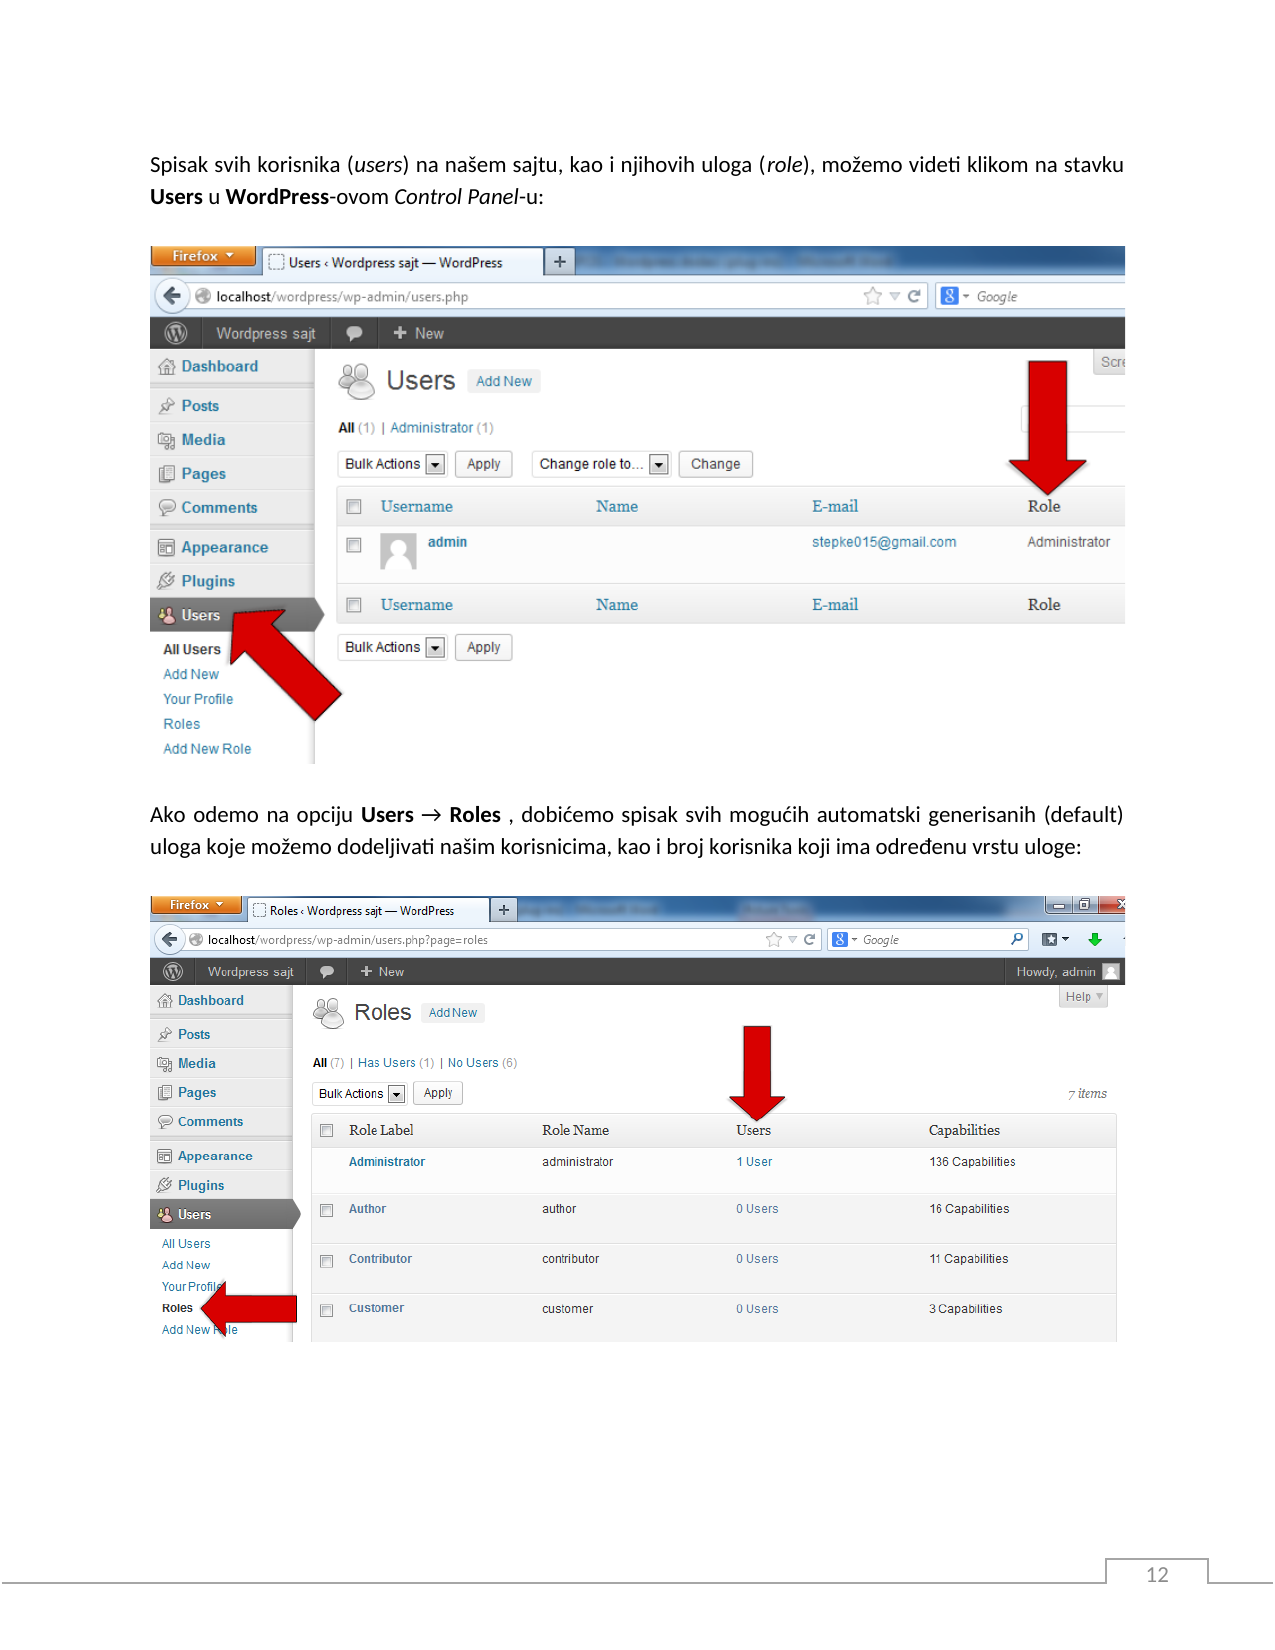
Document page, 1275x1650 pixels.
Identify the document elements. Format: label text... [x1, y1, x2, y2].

text Ako odemo na opciju Users → Roles , dobićemo spisak svih mogućih automatski generisanih (default) uloga koje možemo dodeljivati našim korisnicima, kao i broj korisnika koji ima određenu vrstu uloge: [150, 800, 1125, 860]
text Spisak svih korisnika (users) na našem sajtu, kao i njihovih uloga (role), možemo videti klikom na stavku Users u WordPress-ovom Control Panel-u: [150, 150, 1125, 210]
picture [150, 246, 1125, 764]
picture [150, 896, 1125, 1342]
